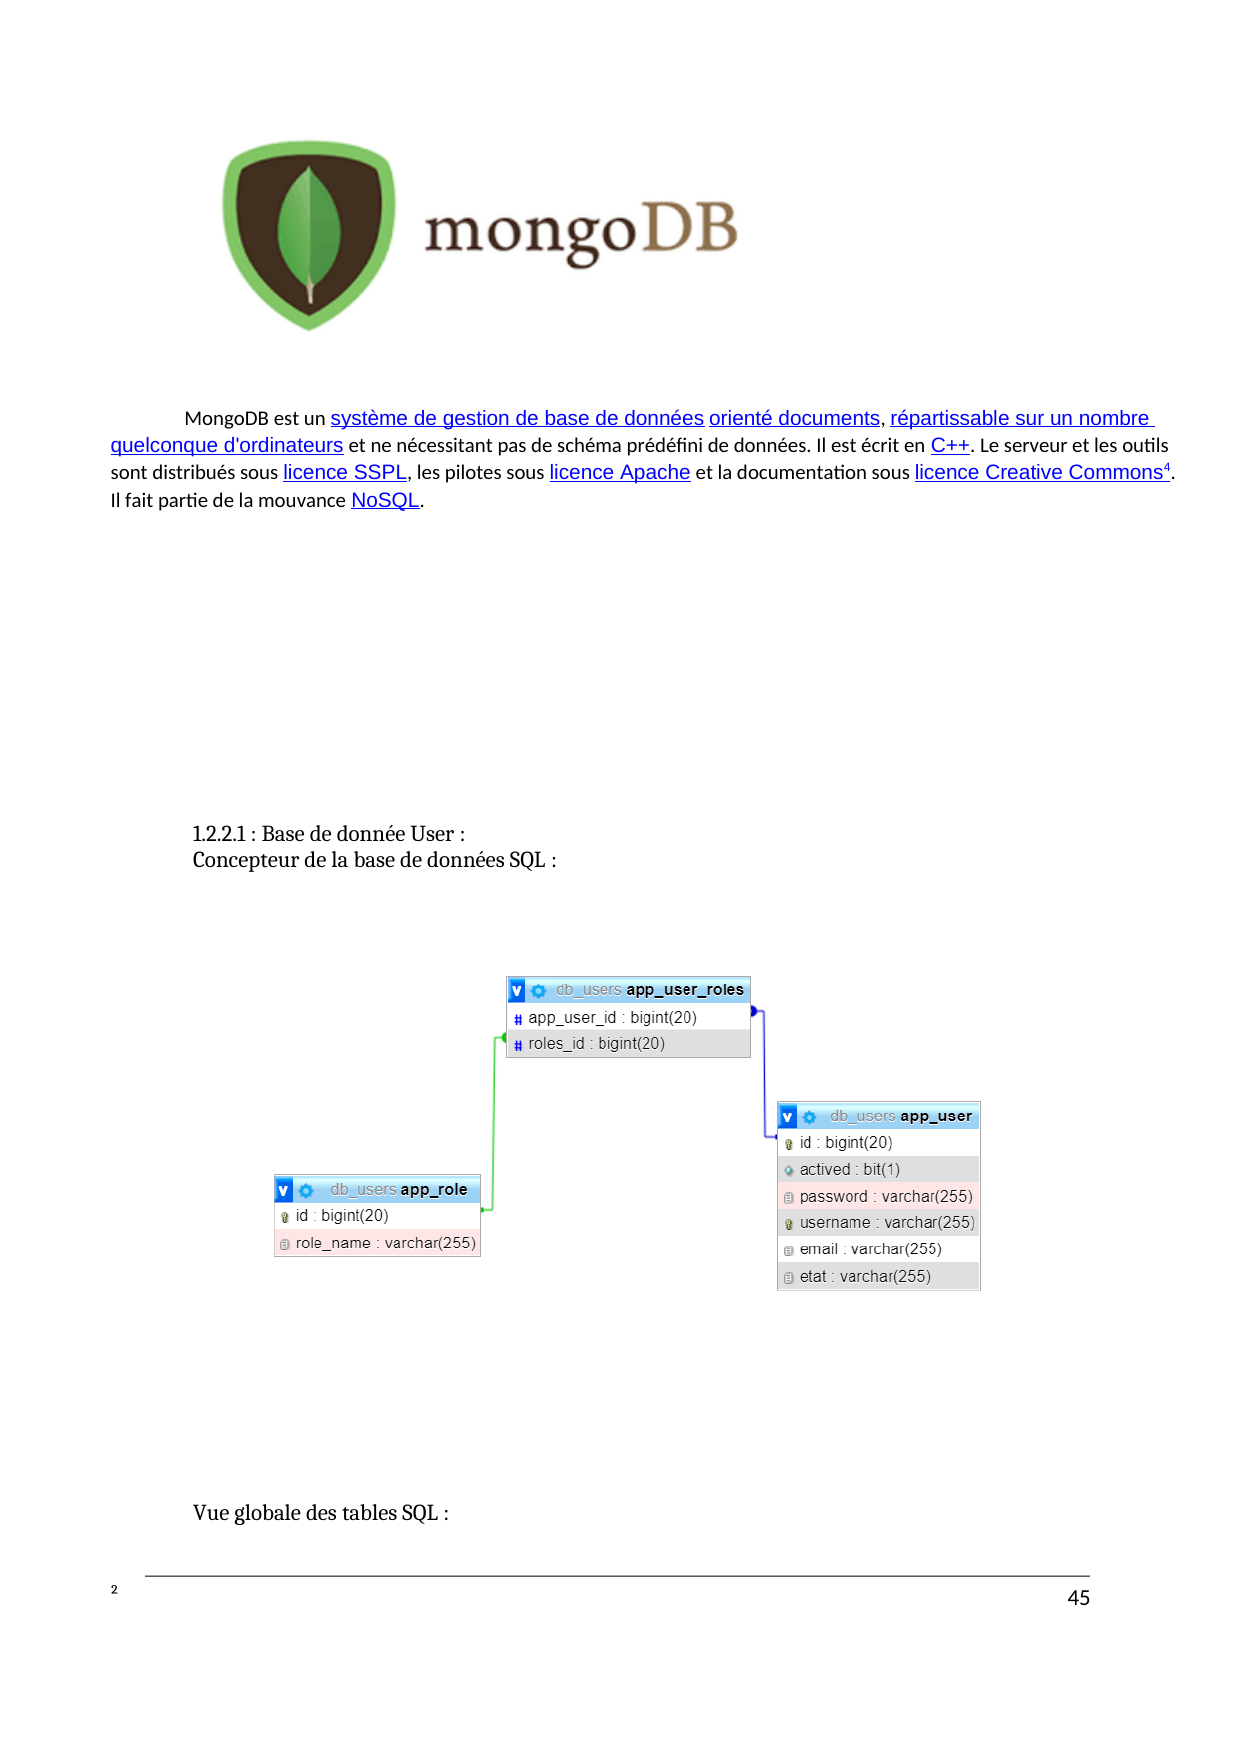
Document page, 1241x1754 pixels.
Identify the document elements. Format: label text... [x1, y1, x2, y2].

picture [192, 899, 1138, 1421]
list 1.2.2.1 : Base de donnée User : [193, 821, 1180, 847]
picture [192, 89, 772, 379]
list Concepteur de la base de données SQL : [193, 847, 1180, 873]
list Vue globale des tables SQL : [193, 1500, 1180, 1526]
text MongoDB est un système de gestion de base de données orienté documents, répartissable sur un nombre quelconque d'ordinateurs et ne nécessitant pas de schéma prédéfini de données. Il est écrit en C++. Le serveur et les outils sont distribués sous licence SSPL, les pilotes sous licence Apache et la documentation sous licence Creative Commons4. Il fait partie de la mouvance NoSQL. [110, 405, 1180, 512]
